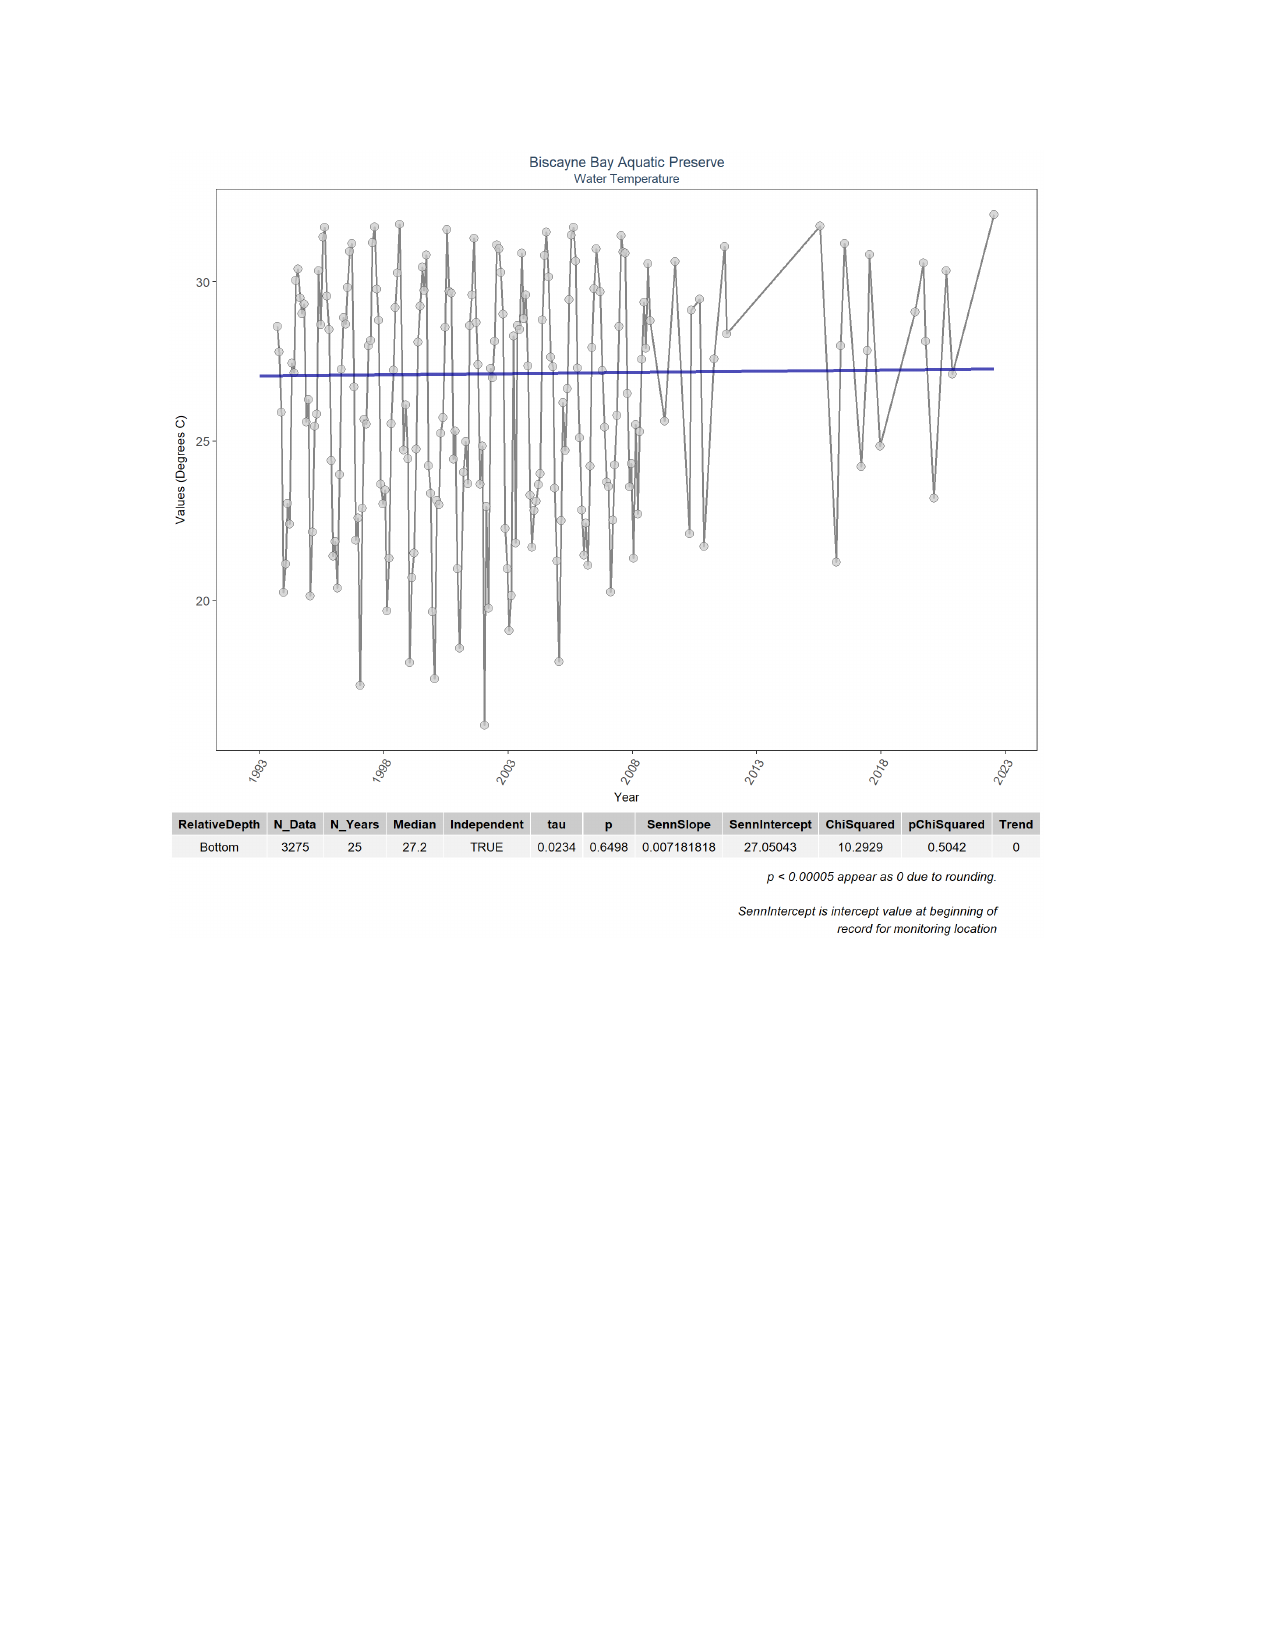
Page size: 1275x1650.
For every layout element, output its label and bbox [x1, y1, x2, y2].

picture [168, 150, 1044, 938]
